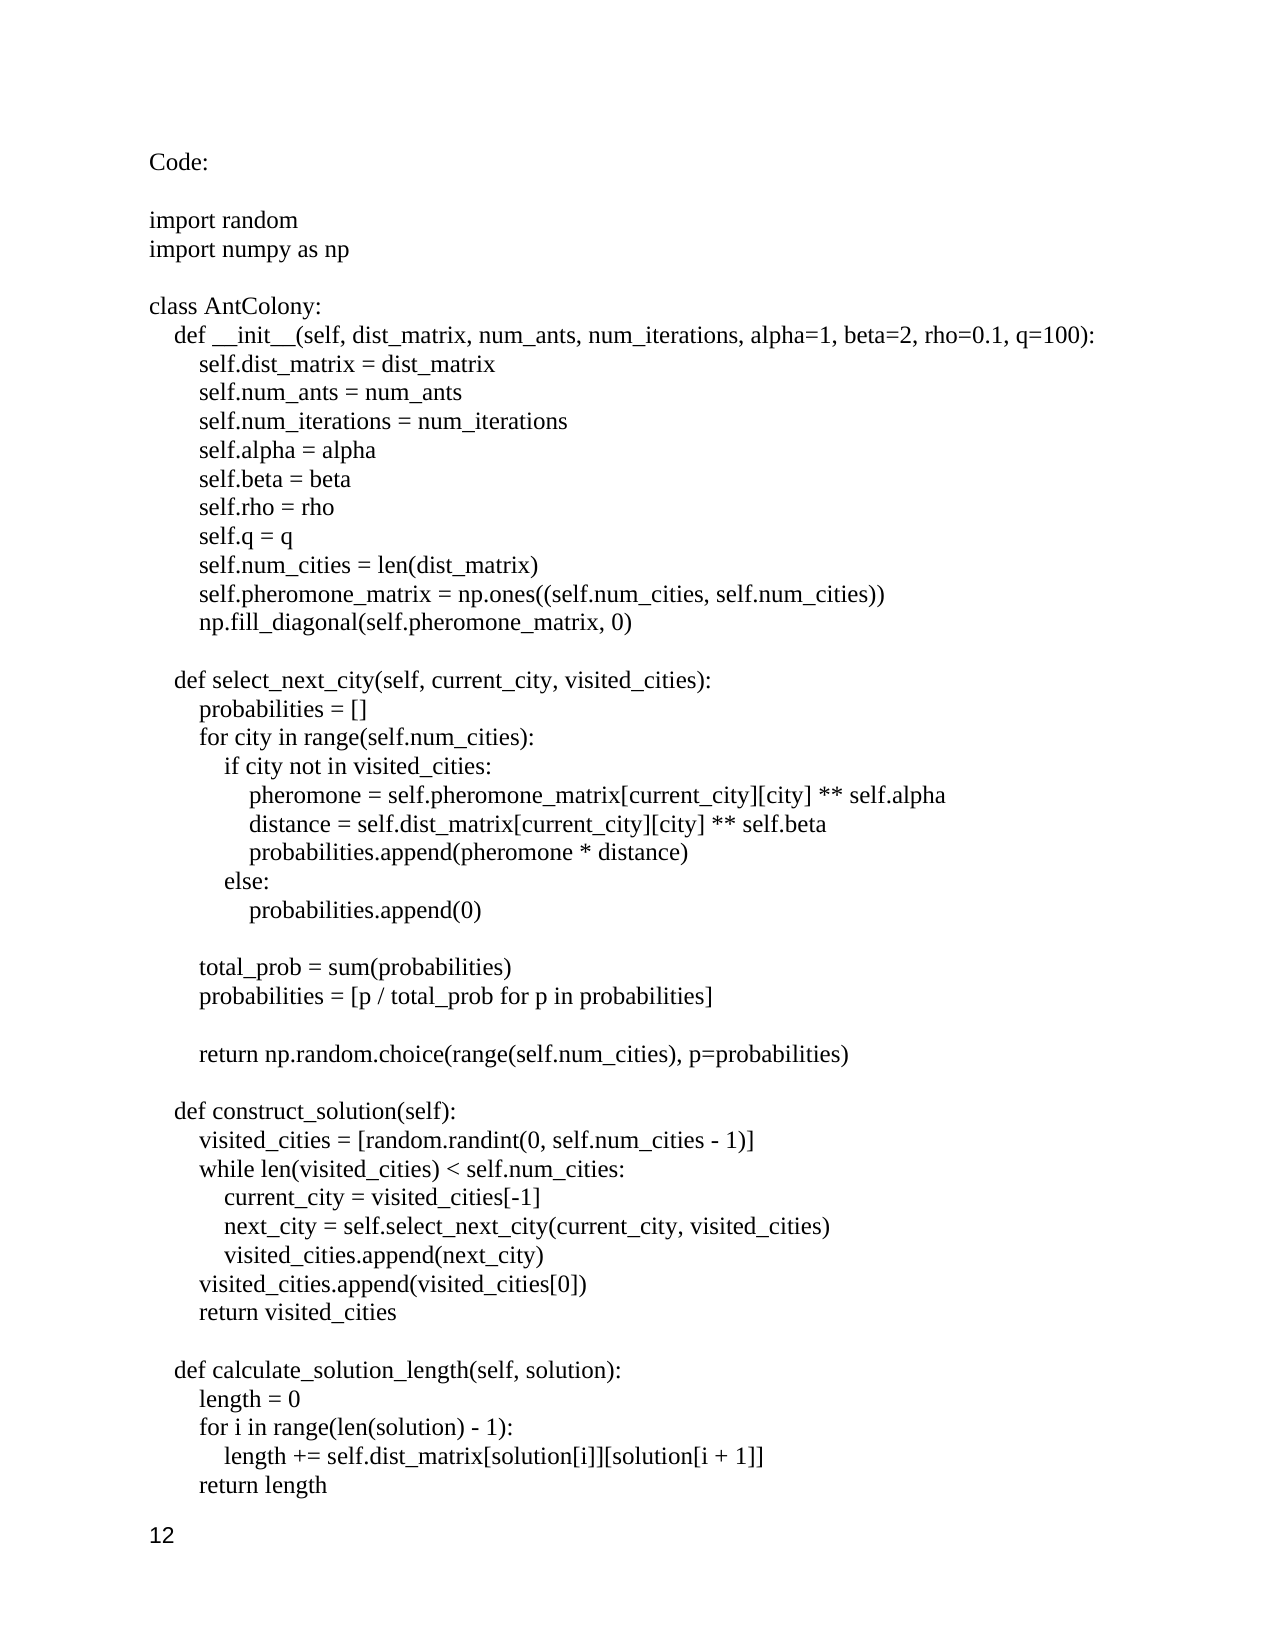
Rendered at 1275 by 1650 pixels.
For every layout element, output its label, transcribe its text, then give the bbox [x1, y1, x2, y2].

text def select_next_city(self, current_city, visited_cities): [149, 665, 1169, 694]
text return length [149, 1470, 1169, 1499]
text probabilities = [p / total_prob for p in probabilities] [149, 981, 1169, 1010]
text if city not in visited_cities: [149, 751, 1169, 780]
text np.fill_diagonal(self.pheromone_matrix, 0) [149, 607, 1169, 636]
text def calculate_solution_length(self, solution): [149, 1355, 1169, 1384]
text for city in range(self.num_cities): [149, 722, 1169, 751]
text visited_cities.append(visited_cities[0]) [149, 1269, 1169, 1297]
text return np.random.choice(range(self.num_cities), p=probabilities) [149, 1039, 1169, 1067]
text while len(visited_cities) < self.num_cities: [149, 1154, 1169, 1182]
text self.num_iterations = num_iterations [149, 406, 1169, 435]
text else: [149, 866, 1169, 895]
text self.alpha = alpha [149, 435, 1169, 464]
text def construct_solution(self): [149, 1096, 1169, 1125]
text next_city = self.select_next_city(current_city, visited_cities) [149, 1211, 1169, 1240]
text self.q = q [149, 521, 1169, 550]
text length = 0 [149, 1384, 1169, 1412]
text probabilities.append(0) [149, 895, 1169, 924]
text Code: [149, 147, 1169, 176]
text current_city = visited_cities[-1] [149, 1182, 1169, 1211]
text import random [149, 205, 1169, 234]
text self.num_ants = num_ants [149, 377, 1169, 406]
text def __init__(self, dist_matrix, num_ants, num_iterations, alpha=1, beta=2, rho=0.1, q=100): [149, 320, 1169, 349]
text return visited_cities [149, 1297, 1169, 1326]
text probabilities.append(pheromone * distance) [149, 837, 1169, 866]
text self.rho = rho [149, 492, 1169, 521]
text visited_cities = [random.randint(0, self.num_cities - 1)] [149, 1125, 1169, 1154]
text length += self.dist_matrix[solution[i]][solution[i + 1]] [149, 1441, 1169, 1470]
text import numpy as np [149, 234, 1169, 262]
text total_prob = sum(probabilities) [149, 952, 1169, 981]
text visited_cities.append(next_city) [149, 1240, 1169, 1269]
text self.num_cities = len(dist_matrix) [149, 550, 1169, 579]
text for i in range(len(solution) - 1): [149, 1412, 1169, 1441]
text self.beta = beta [149, 464, 1169, 492]
text probabilities = [] [149, 694, 1169, 722]
text self.pheromone_matrix = np.ones((self.num_cities, self.num_cities)) [149, 579, 1169, 607]
text distance = self.dist_matrix[current_city][city] ** self.beta [149, 809, 1169, 837]
text class AntColony: [149, 291, 1169, 320]
text self.dist_matrix = dist_matrix [149, 349, 1169, 377]
text pheromone = self.pheromone_matrix[current_city][city] ** self.alpha [149, 780, 1169, 809]
